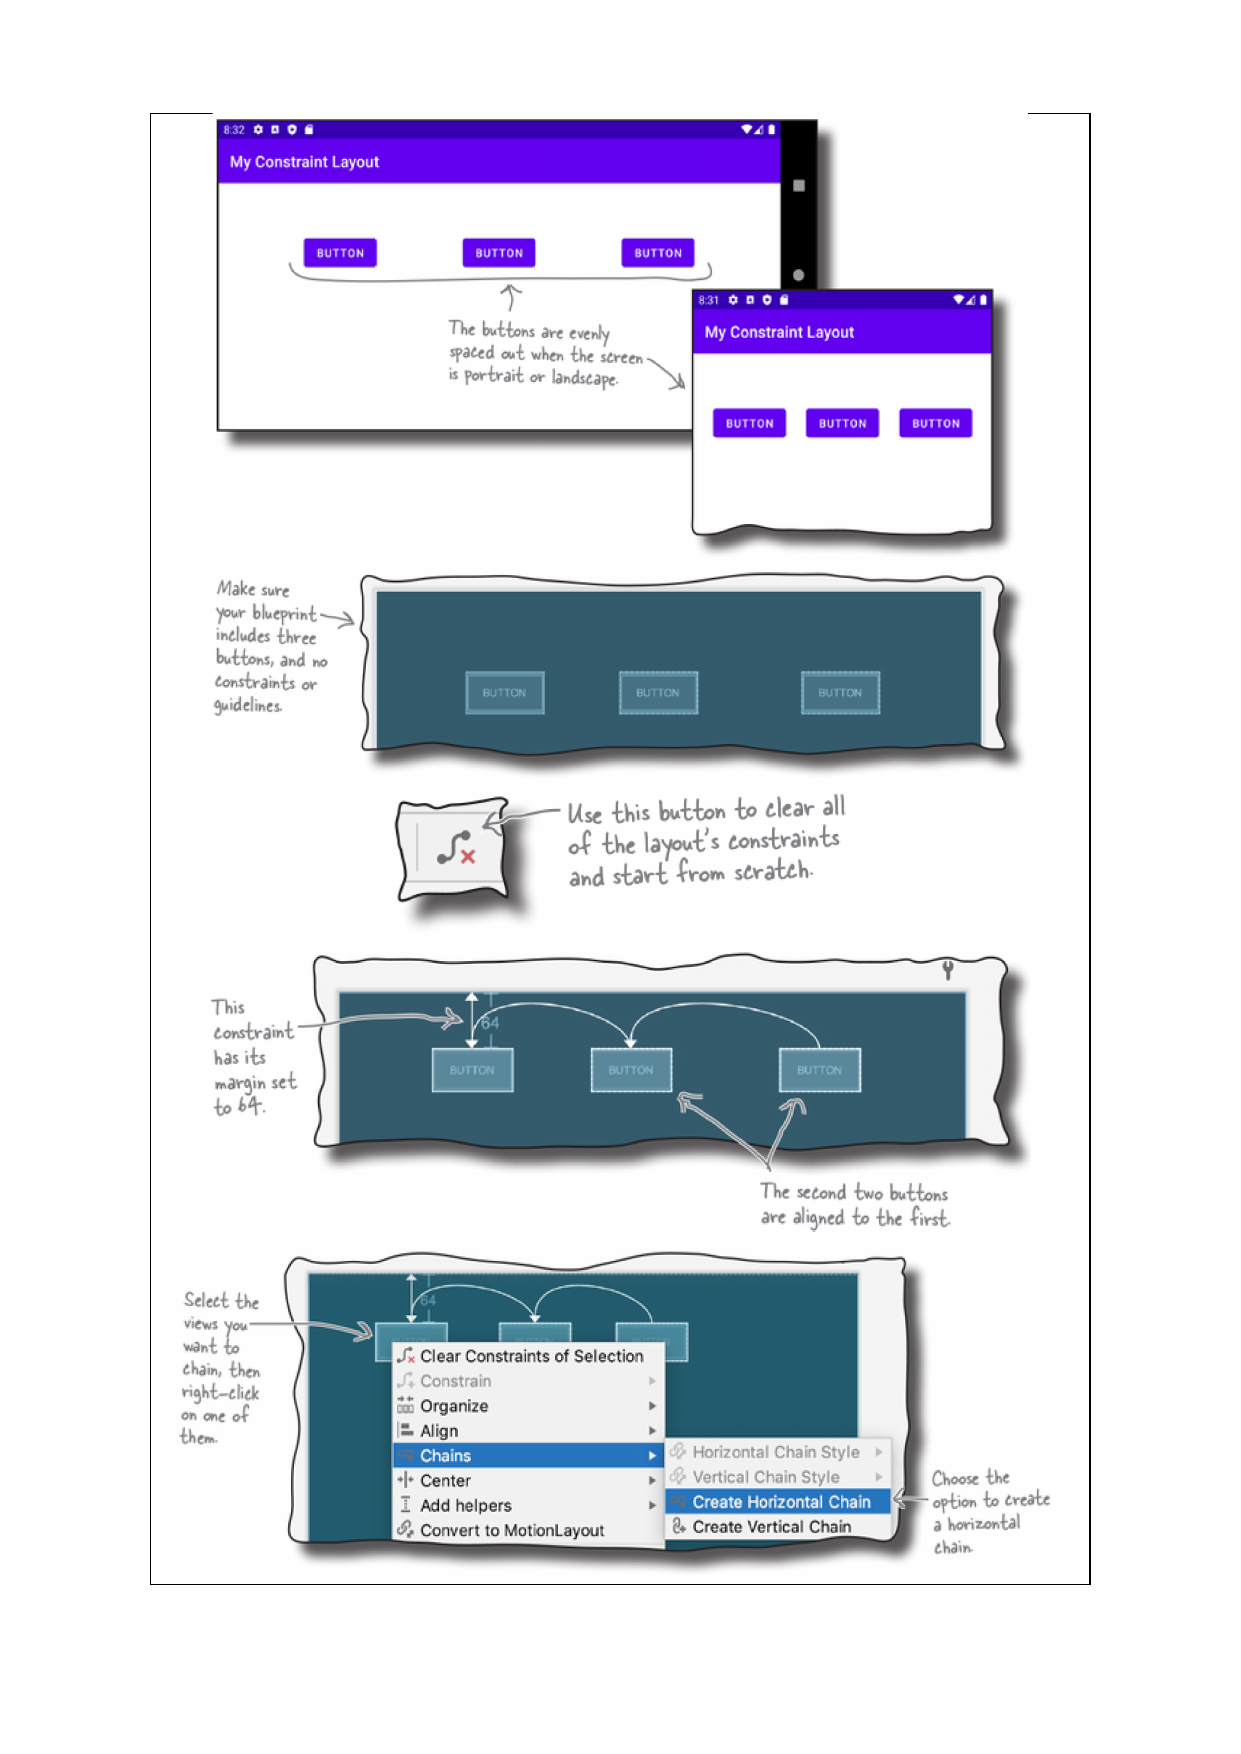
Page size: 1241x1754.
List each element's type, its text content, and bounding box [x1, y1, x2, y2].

table_cell Create horizontal chain for views in constraint layout. [151, 114, 388, 1584]
table_cell Create horizontal chain for views in constraint layout. [853, 114, 1089, 1584]
